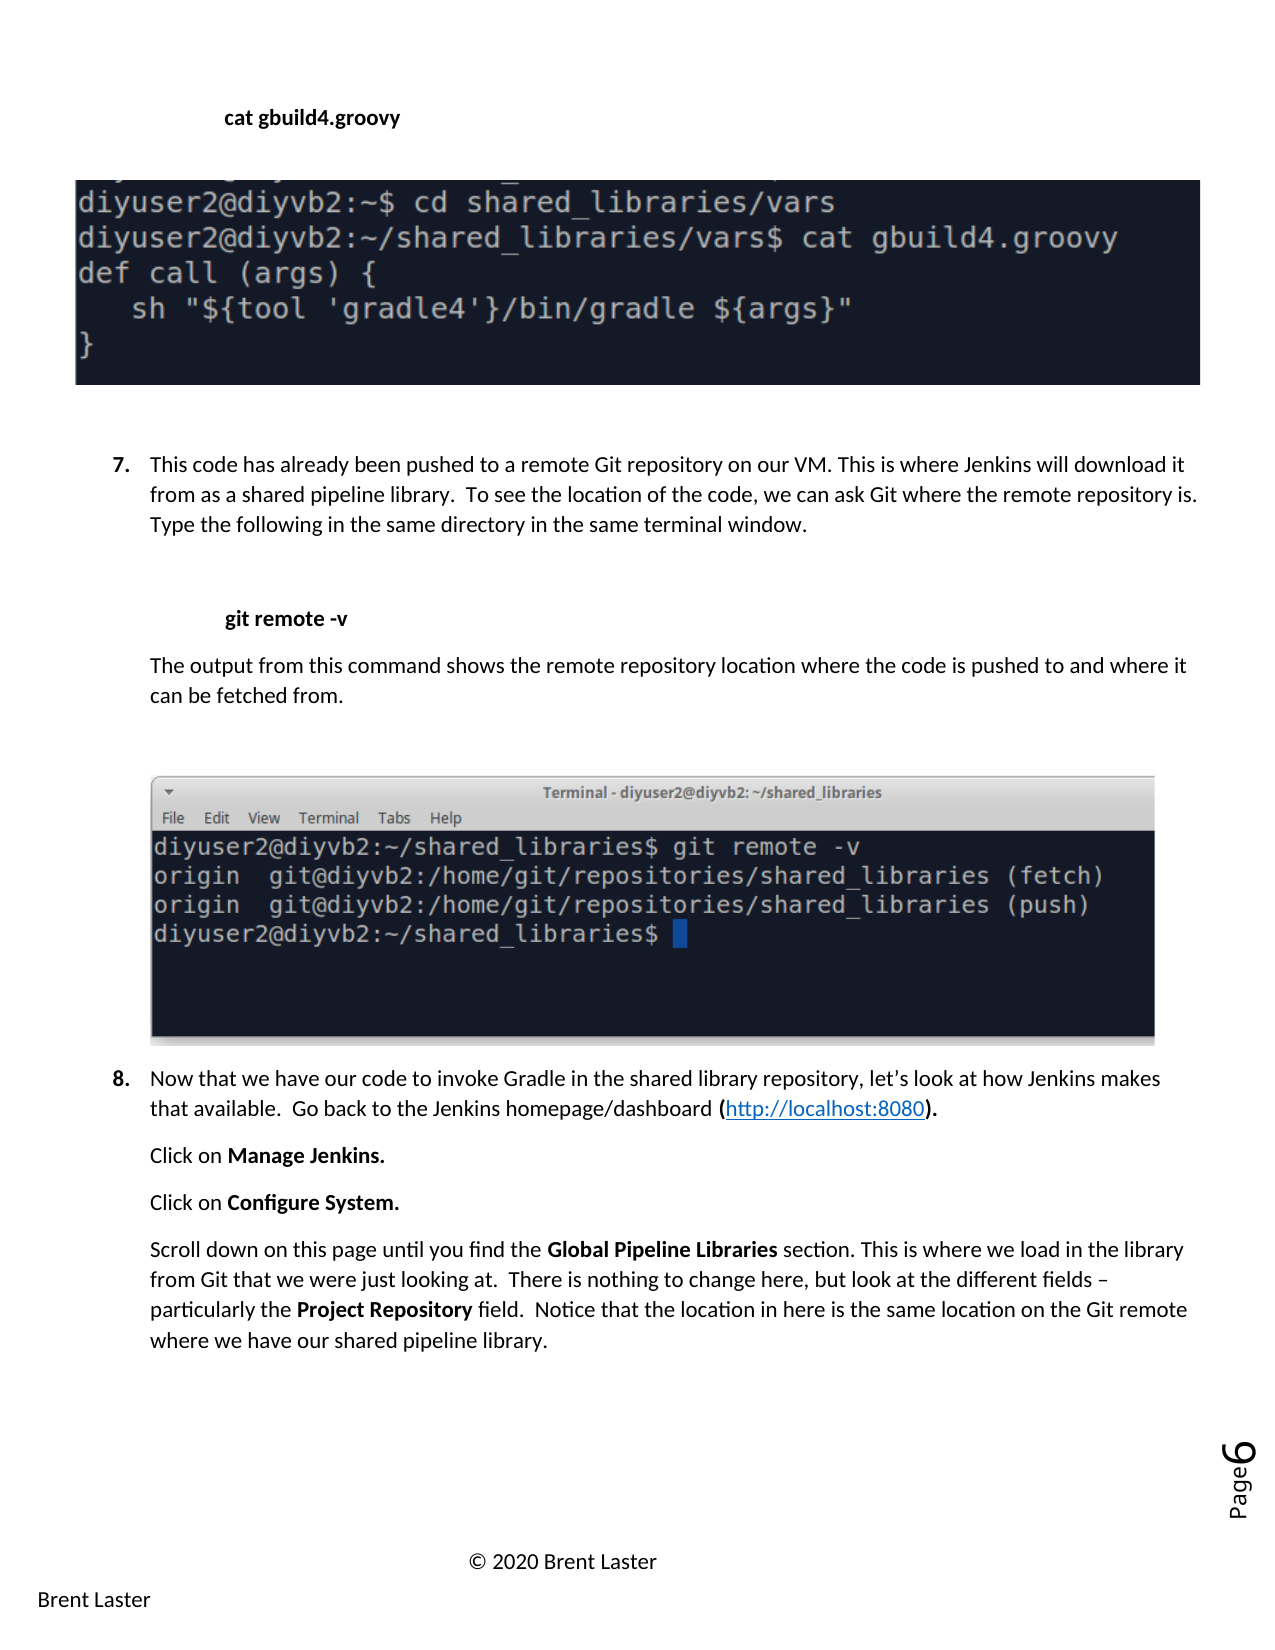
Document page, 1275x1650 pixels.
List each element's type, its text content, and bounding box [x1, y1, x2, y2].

text cat gbuild4.groovy [75, 103, 1200, 131]
picture [150, 775, 1155, 1046]
list This code has already been pushed to a remote Git repository on our VM. This is where Jenkins will download it from as a shared pipeline library. To see the location of the code, we can ask Git where the remote repository is. Type the following in the same directory in the same terminal window. [112, 450, 1200, 538]
text The output from this command shows the remote repository location where the code is pushed to and where it can be fetched from. [150, 651, 1200, 709]
text Click on Manage Jenkins. [150, 1141, 1200, 1169]
text Scroll down on this page until you find the Global Pipeline Libraries section. This is where we load in the library from Git that we were just looking at. There is nothing to change here, but look at the different fields – particularly the Project Repository field. Notice that the location in here is the same location on the Git remote where we have our shared pipeline library. [150, 1235, 1200, 1354]
text git remote -v [225, 604, 1200, 632]
text Click on Configure System. [150, 1188, 1200, 1216]
picture [75, 180, 1200, 385]
list Now that we have our code to invoke Gradle in the shared library repository, let’s look at how Jenkins makes that available. Go back to the Jenkins homepage/dashboard (http://localhost:8080). [112, 1064, 1200, 1122]
